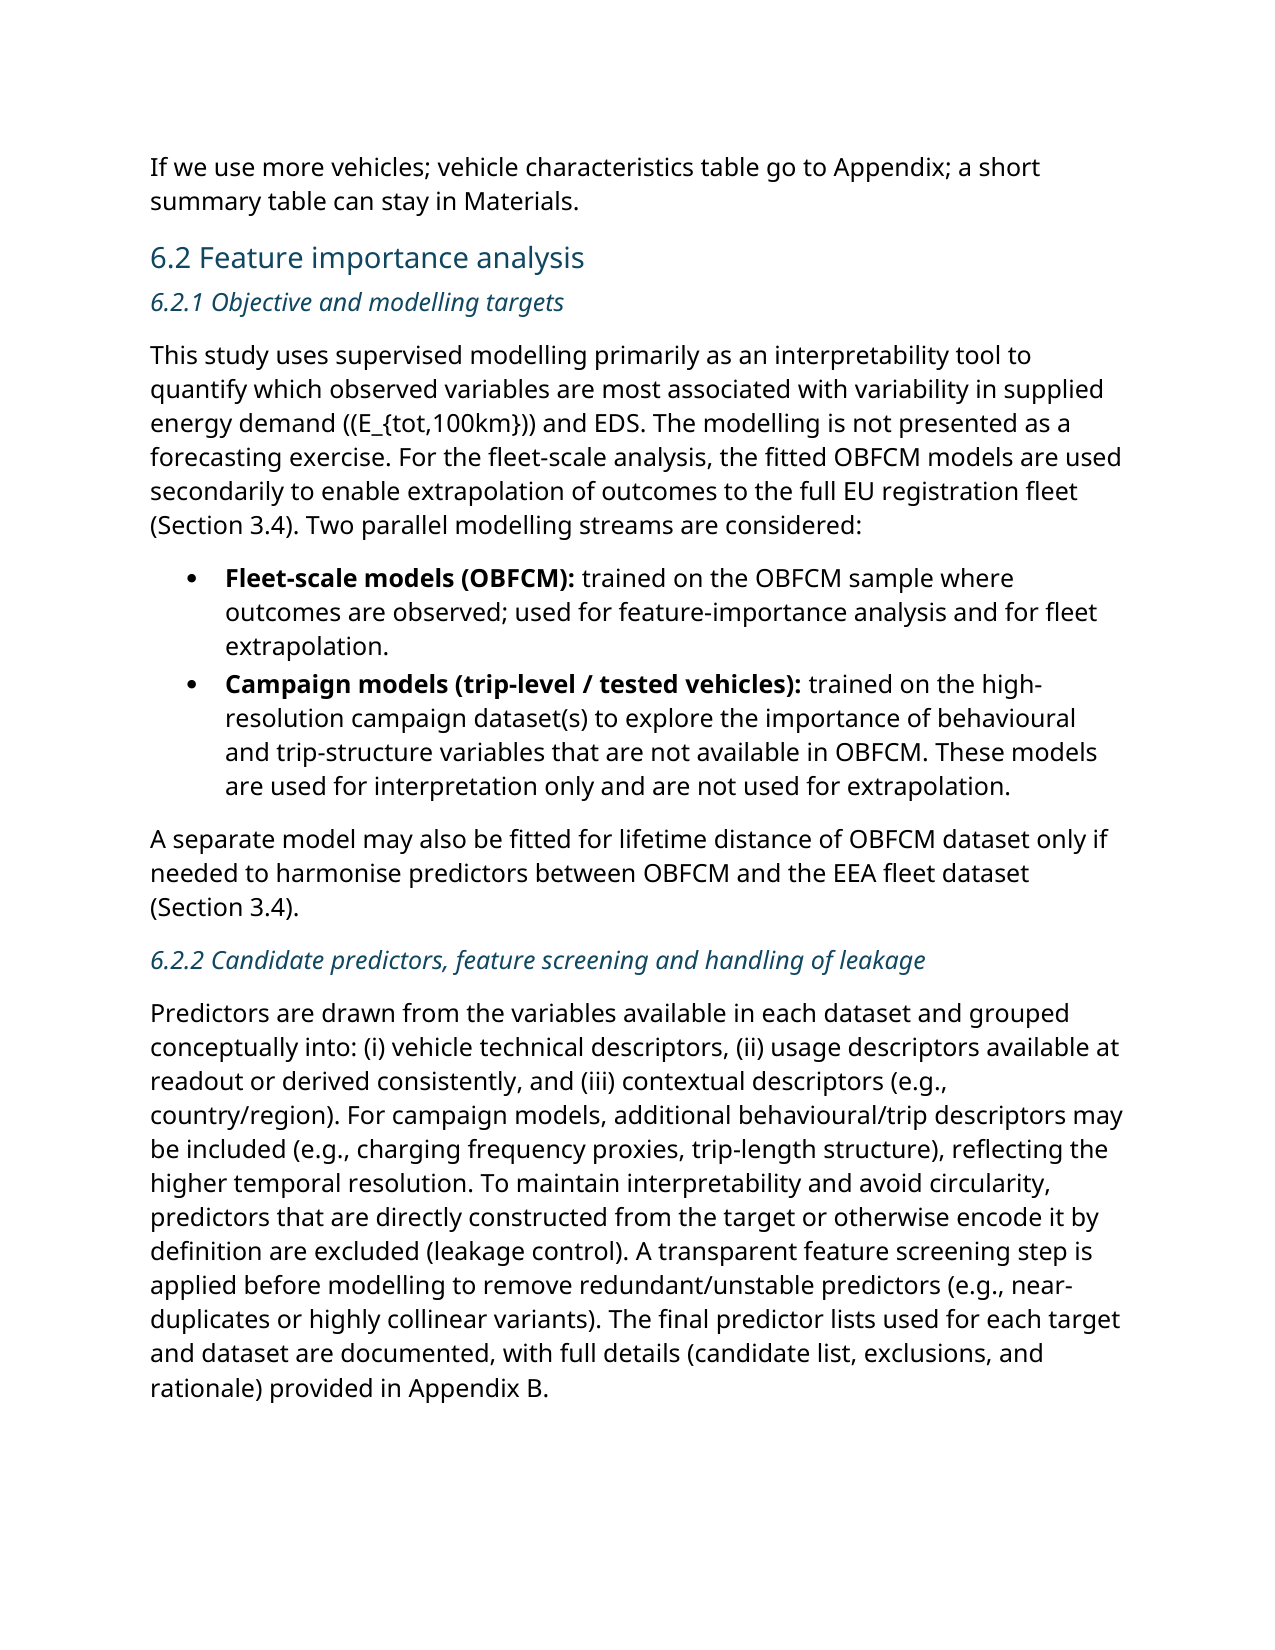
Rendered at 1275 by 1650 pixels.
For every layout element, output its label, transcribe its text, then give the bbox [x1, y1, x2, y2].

list Campaign models (trip-level / tested vehicles): trained on the high-resolution campaign dataset(s) to explore the importance of behavioural and trip-structure variables that are not available in OBFCM. These models are used for interpretation only and are not used for extrapolation. [187, 667, 1125, 803]
list Fleet-scale models (OBFCM): trained on the OBFCM sample where outcomes are observed; used for feature-importance analysis and for fleet extrapolation. [187, 561, 1125, 663]
subtitle 6.2.1 Objective and modelling targets [150, 285, 1125, 319]
text A separate model may also be fitted for lifetime distance of OBFCM dataset only if needed to harmonise predictors between OBFCM and the EEA fleet dataset (Section 3.4). [150, 822, 1125, 924]
subtitle 6.2.2 Candidate predictors, feature screening and handling of leakage [150, 943, 1125, 977]
text Predictors are drawn from the variables available in each dataset and grouped conceptually into: (i) vehicle technical descriptors, (ii) usage descriptors available at readout or derived consistently, and (iii) contextual descriptors (e.g., country/region). For campaign models, additional behavioural/trip descriptors may be included (e.g., charging frequency proxies, trip-length structure), reflecting the higher temporal resolution. To maintain interpretability and avoid circularity, predictors that are directly constructed from the target or otherwise encode it by definition are excluded (leakage control). A transparent feature screening step is applied before modelling to remove redundant/unstable predictors (e.g., near-duplicates or highly collinear variants). The final predictor lists used for each target and dataset are documented, with full details (candidate list, exclusions, and rationale) provided in Appendix B. [150, 996, 1125, 1404]
text This study uses supervised modelling primarily as an interpretability tool to quantify which observed variables are most associated with variability in supplied energy demand ((E_{tot,100km})) and EDS. The modelling is not presented as a forecasting exercise. For the fleet-scale analysis, the fitted OBFCM models are used secondarily to enable extrapolation of outcomes to the full EU registration fleet (Section 3.4). Two parallel modelling streams are considered: [150, 338, 1125, 542]
text If we use more vehicles; vehicle characteristics table go to Appendix; a short summary table can stay in Materials. [150, 150, 1125, 218]
subtitle 6.2 Feature importance analysis [150, 237, 1125, 277]
